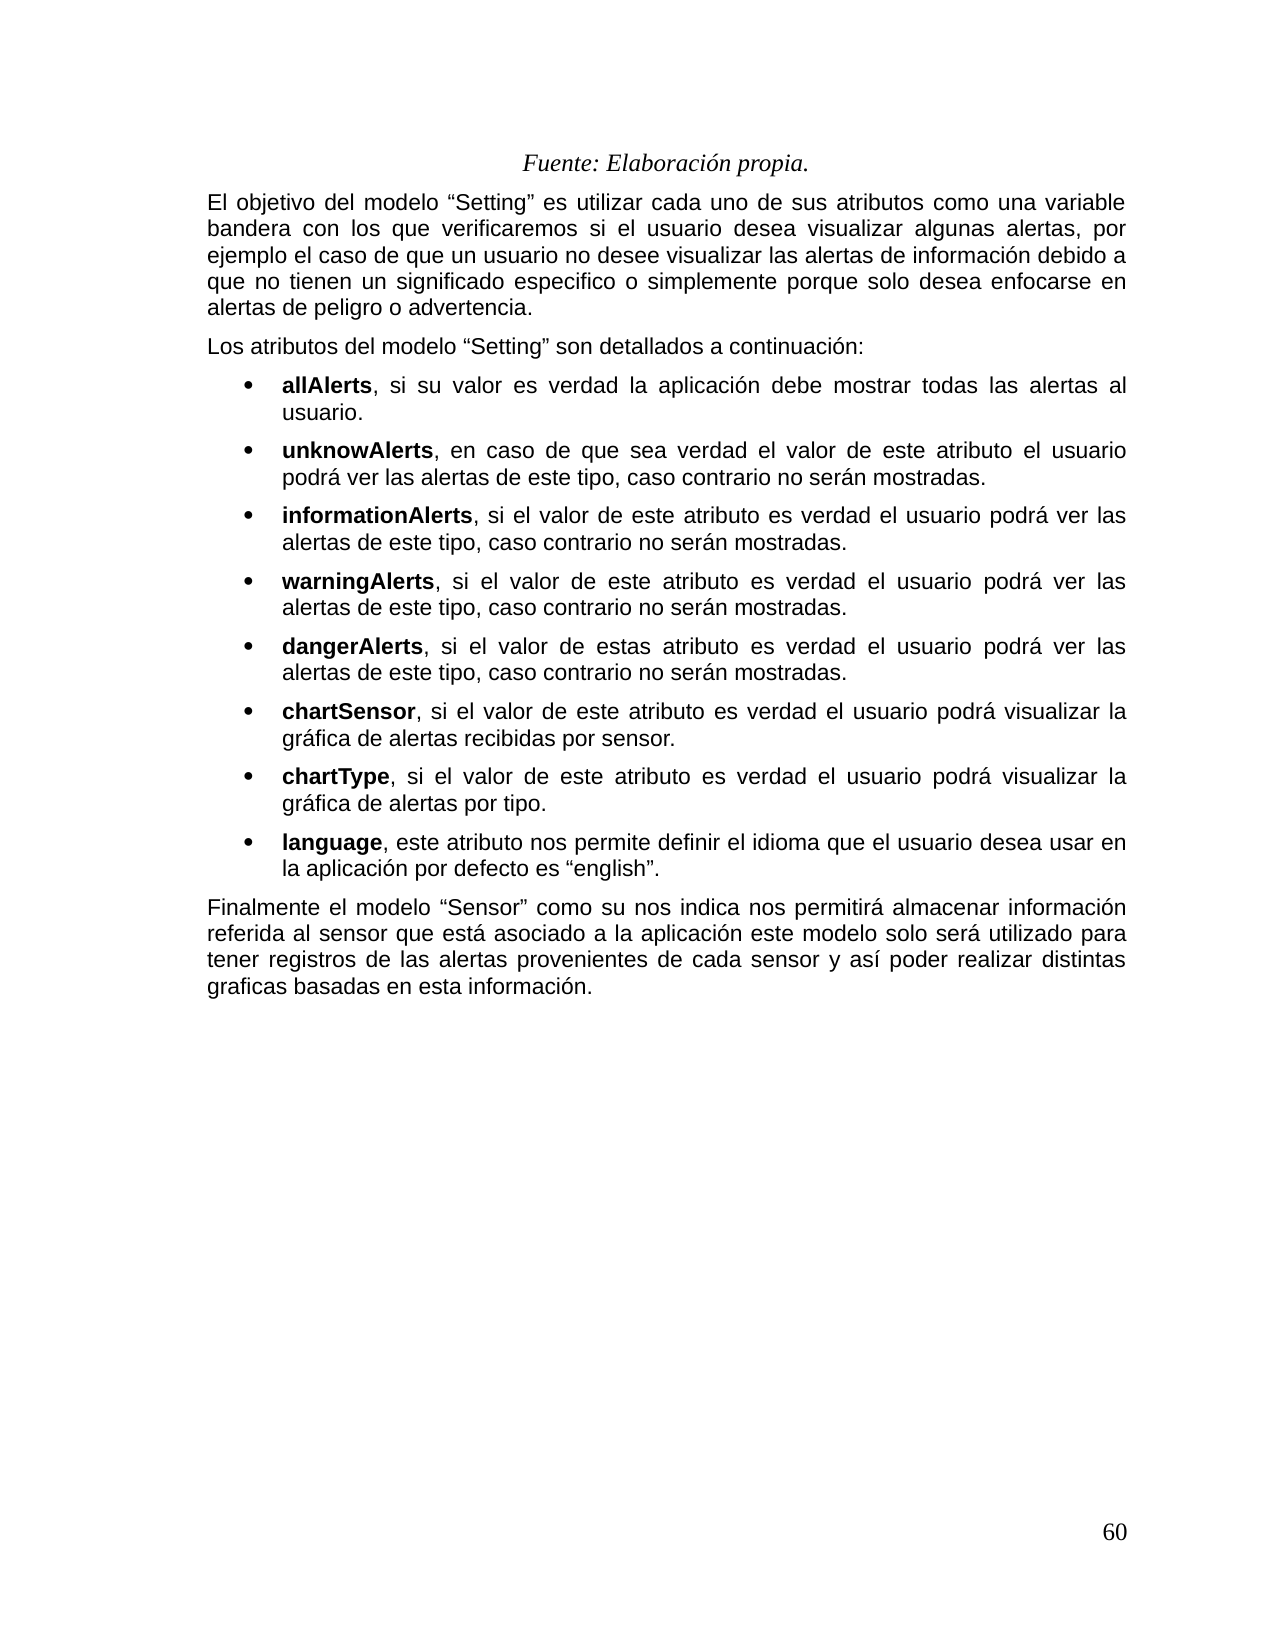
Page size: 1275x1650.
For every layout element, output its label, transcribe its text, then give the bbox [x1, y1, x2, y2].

list allAlerts, si su valor es verdad la aplicación debe mostrar todas las alertas al usuario. [244, 372, 1127, 425]
list unknowAlerts, en caso de que sea verdad el valor de este atributo el usuario podrá ver las alertas de este tipo, caso contrario no serán mostradas. [244, 437, 1127, 490]
text El objetivo del modelo “Setting” es utilizar cada uno de sus atributos como una variable bandera con los que verificaremos si el usuario desea visualizar algunas alertas, por ejemplo el caso de que un usuario no desee visualizar las alertas de información debido a que no tienen un significado especifico o simplemente porque solo desea enfocarse en alertas de peligro o advertencia. [207, 189, 1127, 321]
text Los atributos del modelo “Setting” son detallados a continuación: [207, 333, 1127, 359]
list language, este atributo nos permite definir el idioma que el usuario desea usar en la aplicación por defecto es “english”. [244, 828, 1127, 881]
list dangerAlerts, si el valor de estas atributo es verdad el usuario podrá ver las alertas de este tipo, caso contrario no serán mostradas. [244, 633, 1127, 686]
list chartSensor, si el valor de este atributo es verdad el usuario podrá visualizar la gráfica de alertas recibidas por sensor. [244, 698, 1127, 751]
list warningAlerts, si el valor de este atributo es verdad el usuario podrá ver las alertas de este tipo, caso contrario no serán mostradas. [244, 568, 1127, 620]
list informationAlerts, si el valor de este atributo es verdad el usuario podrá ver las alertas de este tipo, caso contrario no serán mostradas. [244, 502, 1127, 555]
text Finalmente el modelo “Sensor” como su nos indica nos permitirá almacenar información referida al sensor que está asociado a la aplicación este modelo solo será utilizado para tener registros de las alertas provenientes de cada sensor y así poder realizar distintas graficas basadas en esta información. [207, 894, 1127, 999]
text Fuente: Elaboración propia. [207, 148, 1127, 176]
list chartType, si el valor de este atributo es verdad el usuario podrá visualizar la gráfica de alertas por tipo. [244, 763, 1127, 816]
